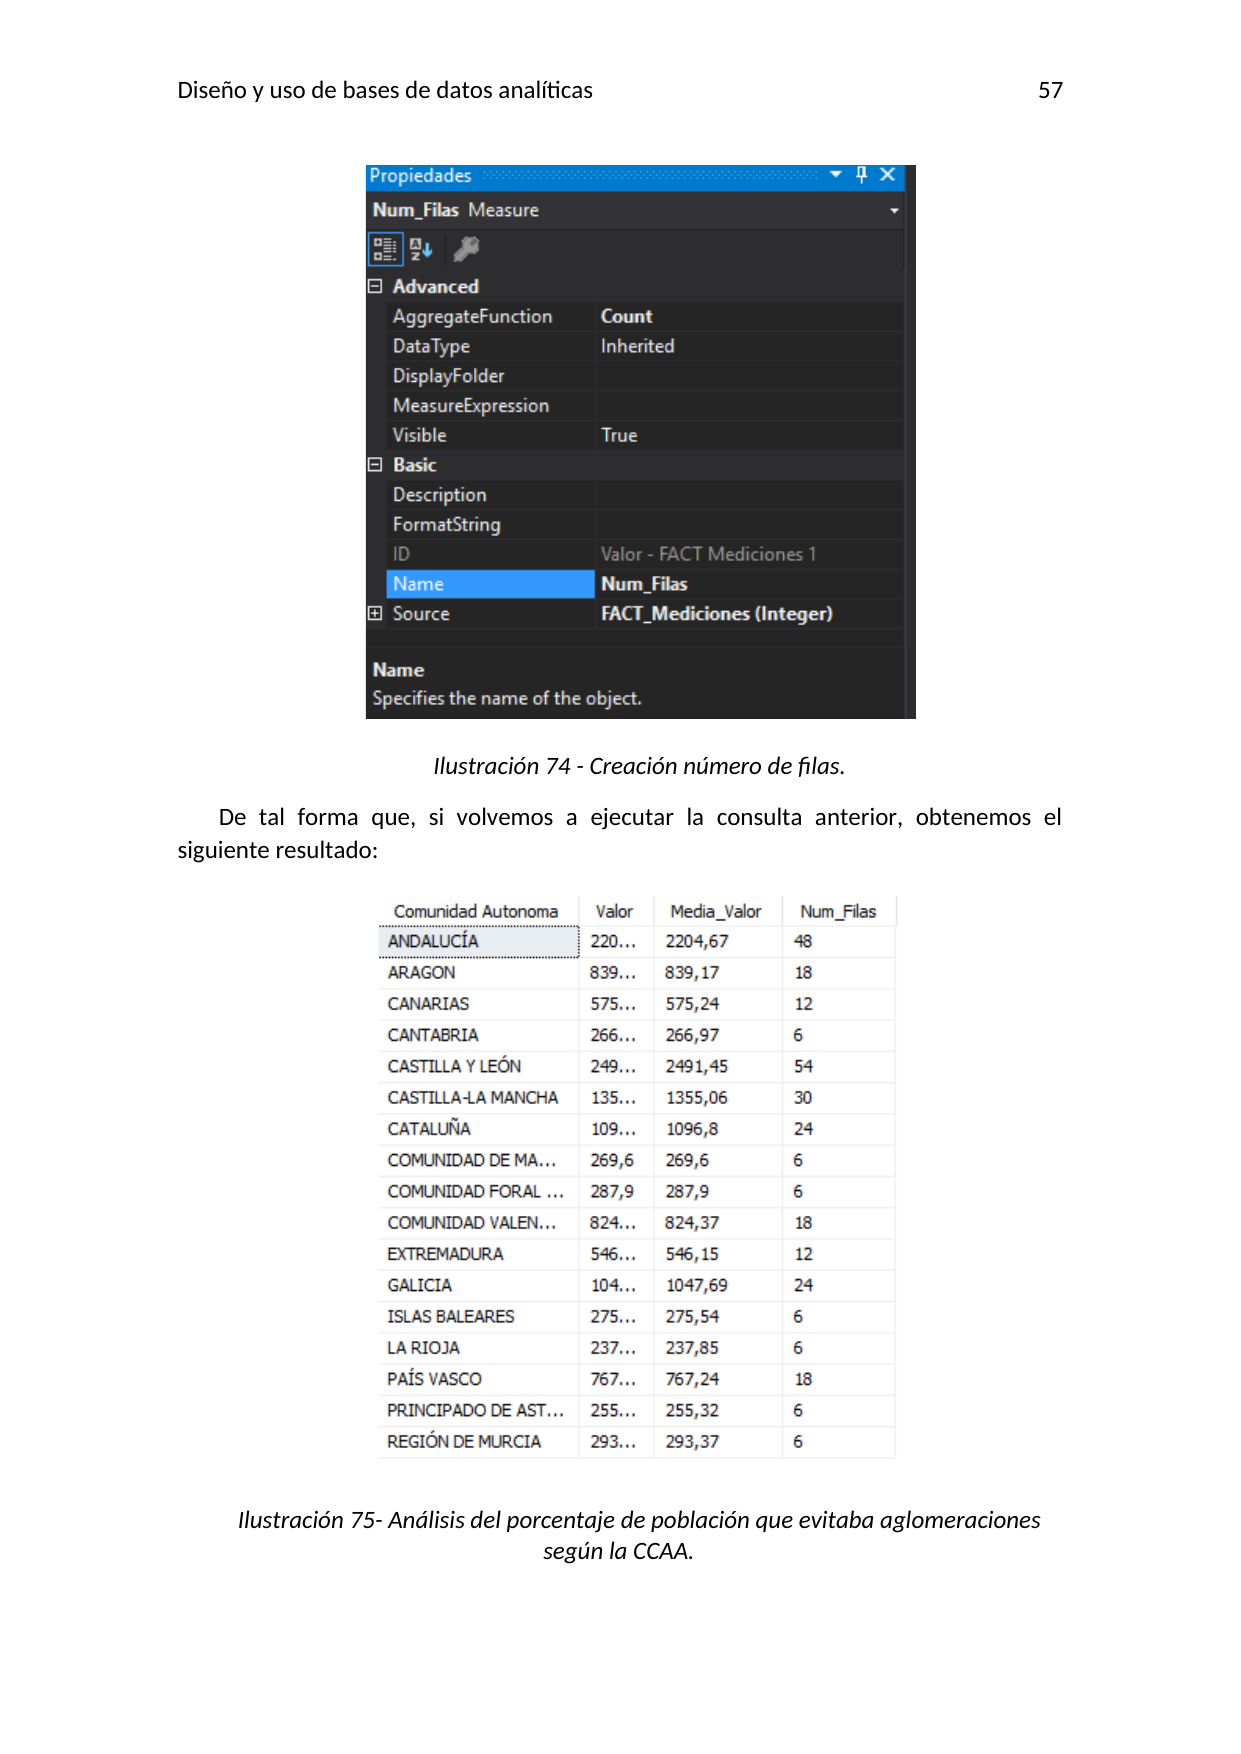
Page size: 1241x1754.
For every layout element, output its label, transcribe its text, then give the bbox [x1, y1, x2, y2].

picture [365, 165, 916, 719]
picture [378, 896, 904, 1473]
text De tal forma que, si volvemos a ejecutar la consulta anterior, obtenemos el siguiente resultado: [177, 801, 1063, 865]
